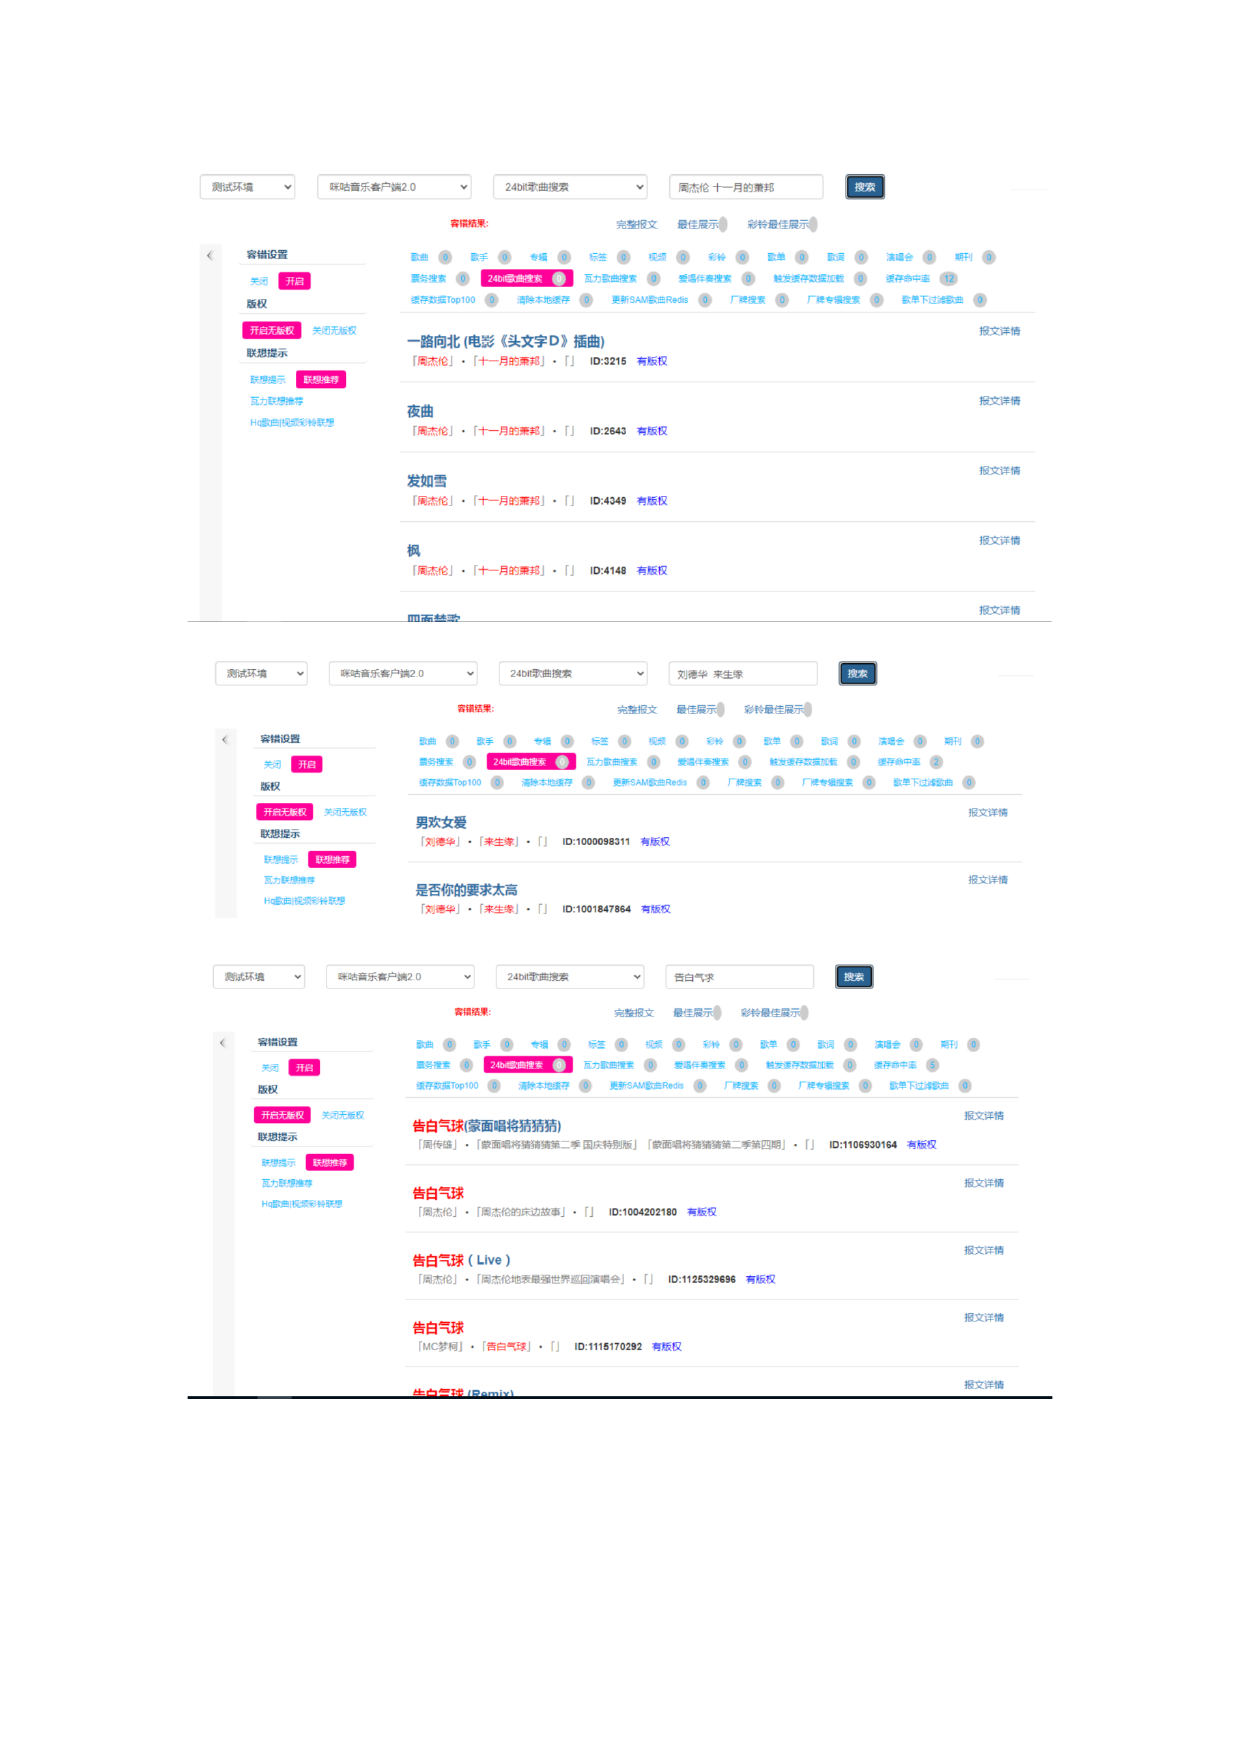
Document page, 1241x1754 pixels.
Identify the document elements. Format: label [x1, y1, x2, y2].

picture [187, 942, 1053, 1399]
picture [187, 649, 1052, 918]
picture [187, 162, 1052, 622]
